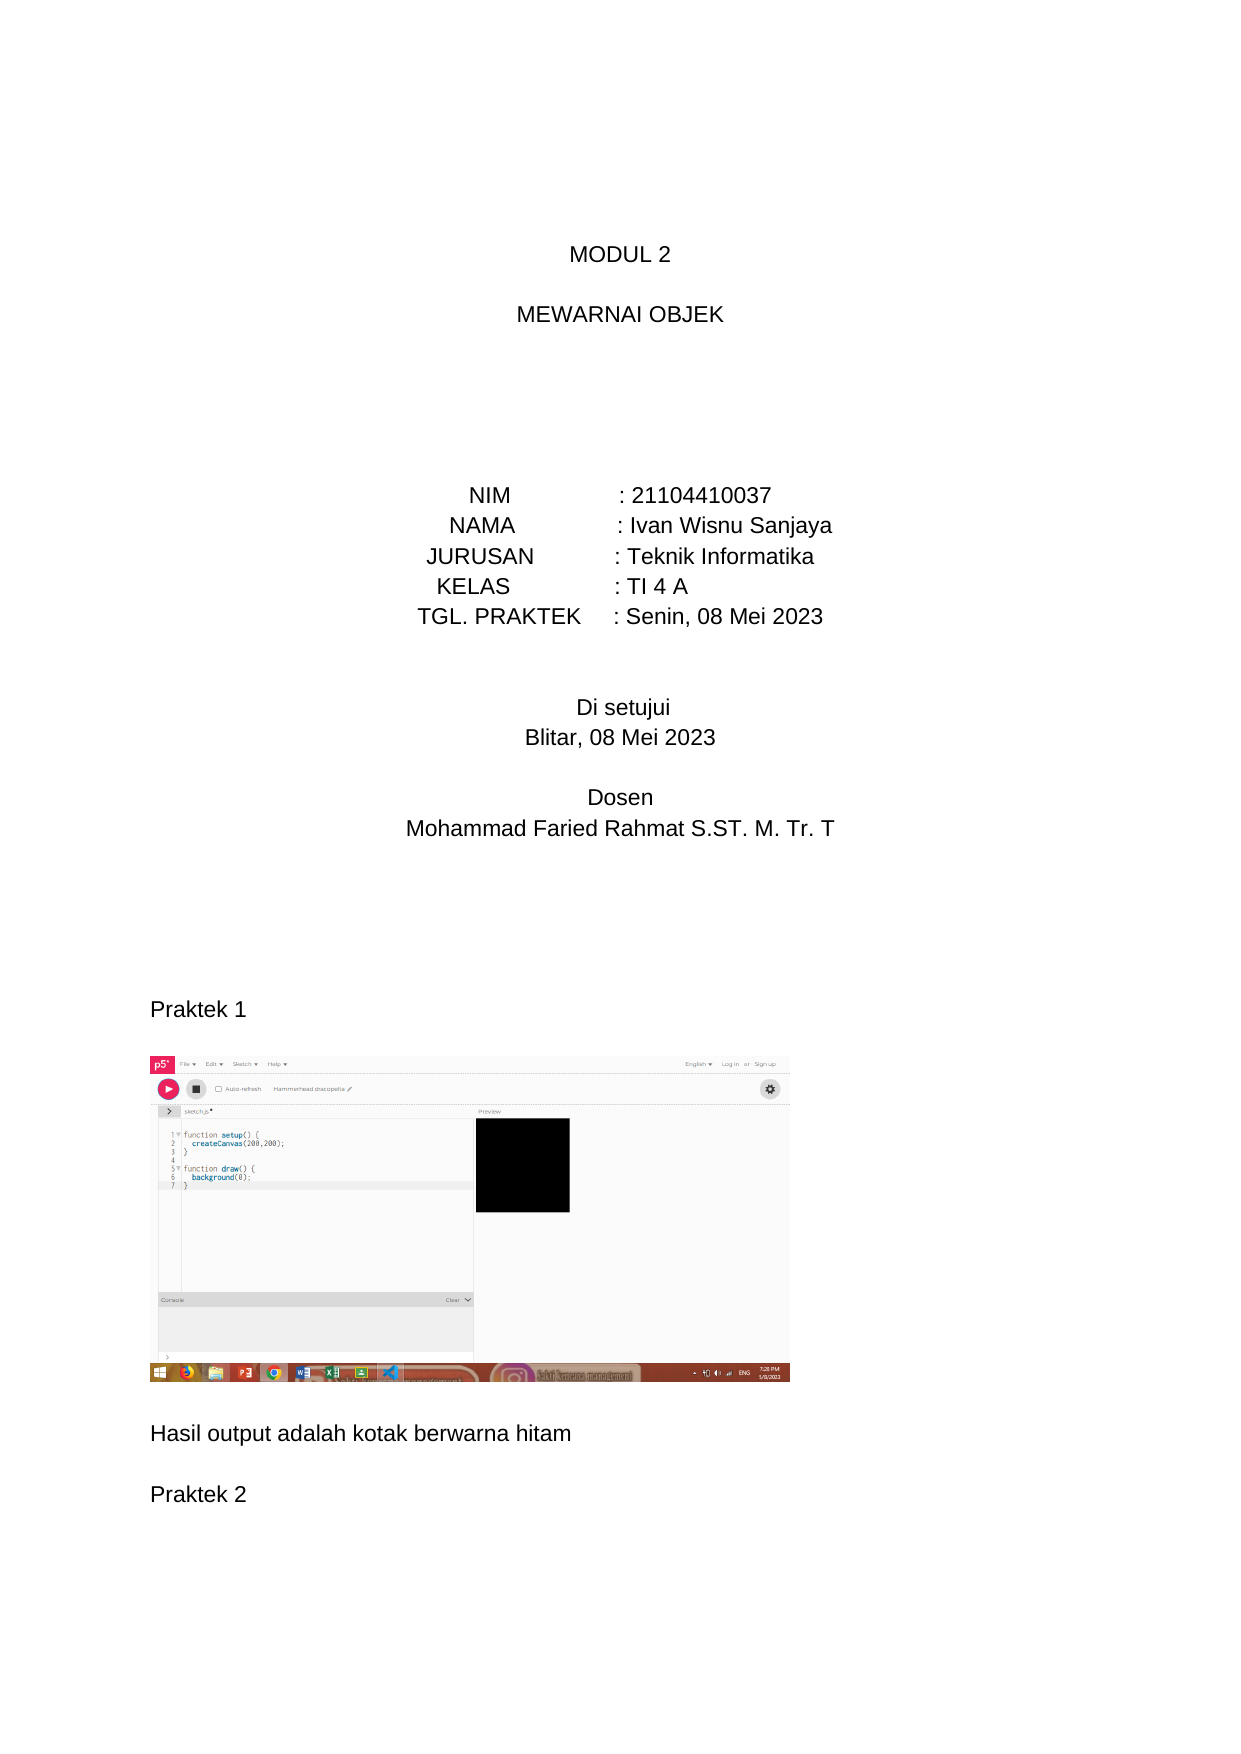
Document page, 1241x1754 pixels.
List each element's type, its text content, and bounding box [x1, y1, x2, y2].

text Blitar, 08 Mei 2023 [150, 724, 1090, 750]
text KELAS : TI 4 A [150, 573, 1090, 599]
text MODUL 2 [150, 241, 1090, 267]
text TGL. PRAKTEK : Senin, 08 Mei 2023 [150, 603, 1090, 629]
text NIM : 21104410037 [150, 482, 1090, 509]
text JURUSAN : Teknik Informatika [150, 543, 1090, 569]
picture [150, 1056, 791, 1417]
text Praktek 2 [150, 1481, 1090, 1507]
text Di setujui [150, 694, 1090, 720]
text Dosen [150, 784, 1090, 811]
text Mohammad Faried Rahmat S.ST. M. Tr. T [150, 814, 1090, 841]
text Hasil output adalah kotak berwarna hitam [150, 1420, 1090, 1446]
text Praktek 1 [150, 996, 1090, 1022]
text NAMA : Ivan Wisnu Sanjaya [150, 512, 1090, 539]
text MEWARNAI OBJEK [150, 301, 1090, 327]
